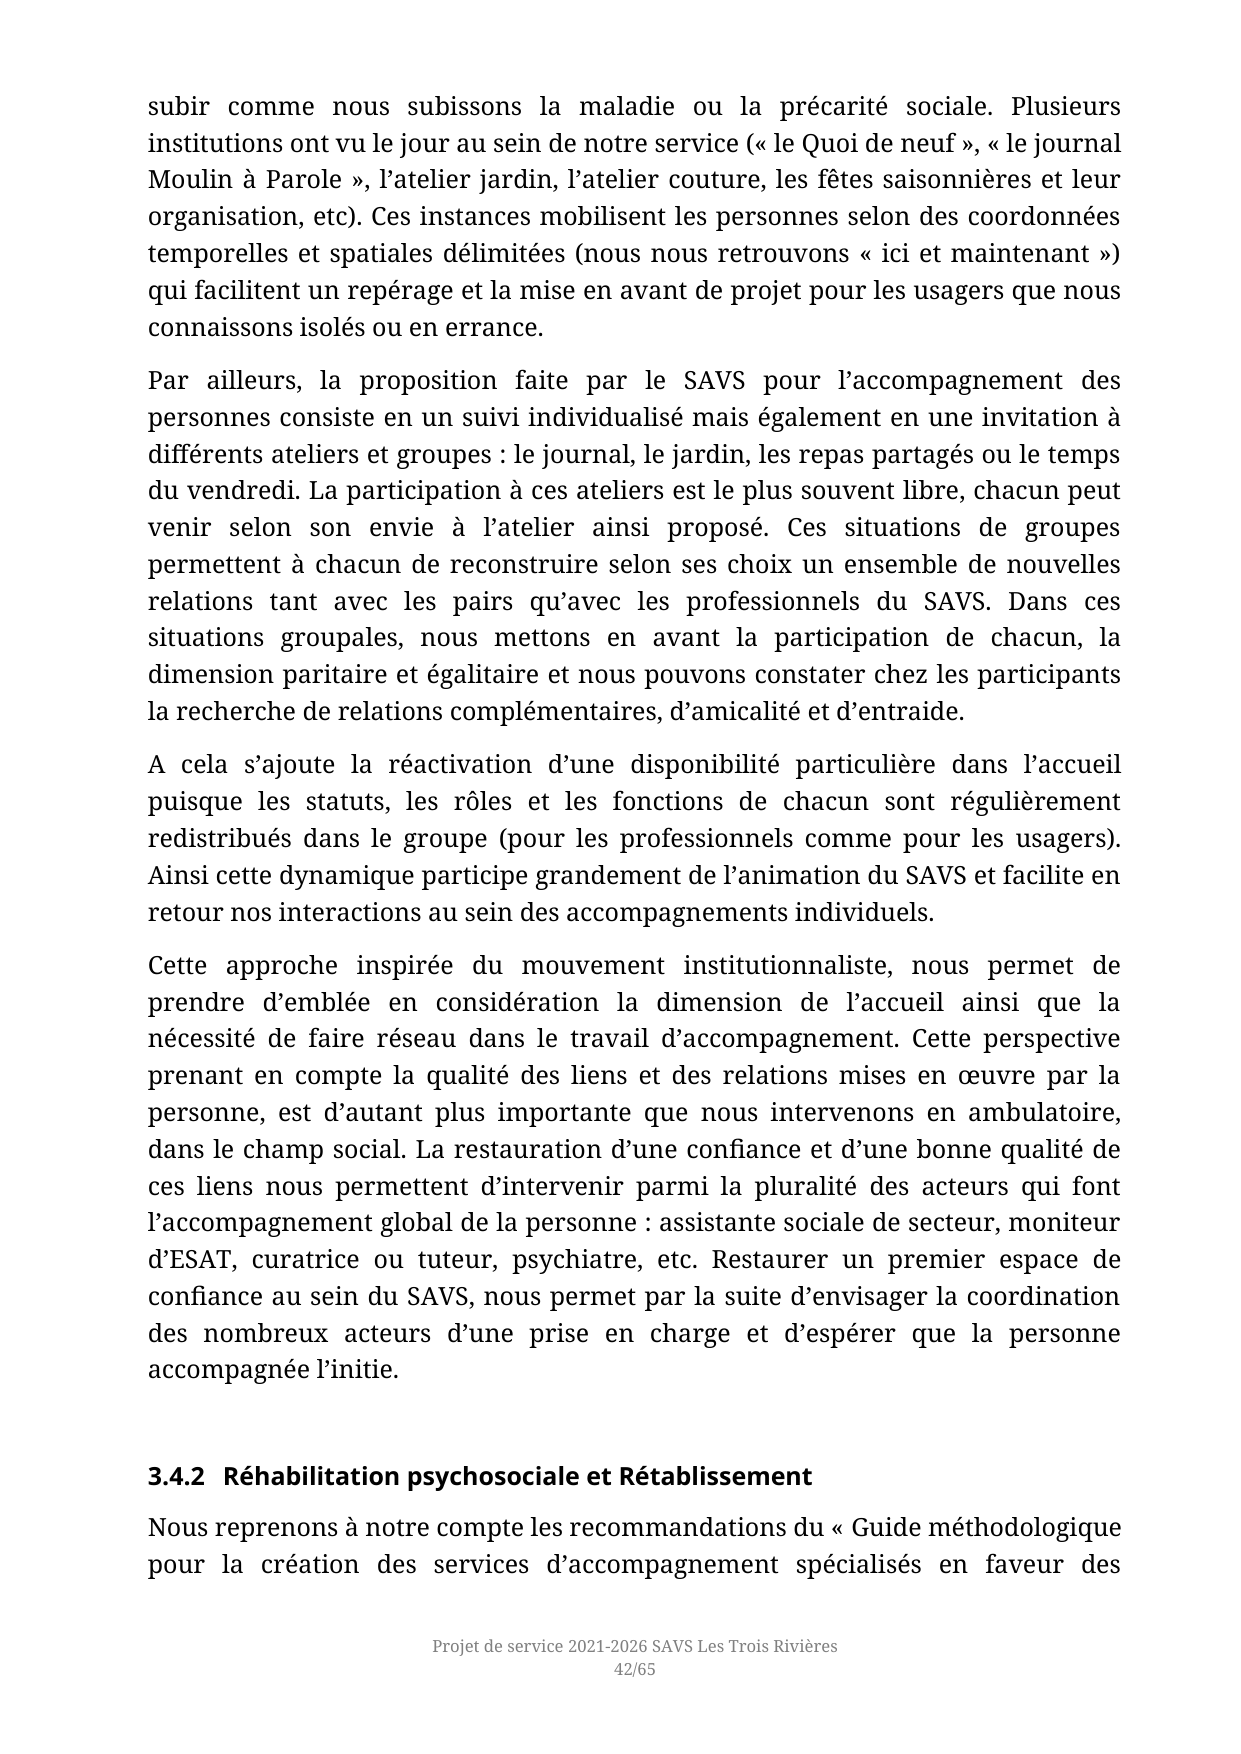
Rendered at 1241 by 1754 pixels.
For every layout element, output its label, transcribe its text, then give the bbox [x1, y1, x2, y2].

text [148, 1510, 1122, 1581]
text A cela s’ajoute la réactivation d’une disponibilité particulière dans l’accueil puisque les statuts, les rôles et les fonctions de chacun sont régulièrement redistribués dans le groupe (pour les professionnels comme pour les usagers). Ainsi cette dynamique participe grandement de l’animation du SAVS et facilite en retour nos interactions au sein des accompagnements individuels. [148, 747, 1122, 928]
subtitle Réhabilitation psychosociale et Rétablissement [148, 1459, 1122, 1493]
text Cette approche inspirée du mouvement institutionnaliste, nous permet de prendre d’emblée en considération la dimension de l’accueil ainsi que la nécessité de faire réseau dans le travail d’accompagnement. Cette perspective prenant en compte la qualité des liens et des relations mises en œuvre par la personne, est d’autant plus importante que nous intervenons en ambulatoire, dans le champ social. La restauration d’une confiance et d’une bonne qualité de ces liens nous permettent d’intervenir parmi la pluralité des acteurs qui font l’accompagnement global de la personne : assistante sociale de secteur, moniteur d’ESAT, curatrice ou tuteur, psychiatre, etc. Restaurer un premier espace de confiance au sein du SAVS, nous permet par la suite d’envisager la coordination des nombreux acteurs d’une prise en charge et d’espérer que la personne accompagnée l’initie. [148, 948, 1122, 1386]
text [148, 89, 1122, 343]
text Par ailleurs, la proposition faite par le SAVS pour l’accompagnement des personnes consiste en un suivi individualisé mais également en une invitation à différents ateliers et groupes : le journal, le jardin, les repas partagés ou le temps du vendredi. La participation à ces ateliers est le plus souvent libre, chacun peut venir selon son envie à l’atelier ainsi proposé. Ces situations de groupes permettent à chacun de reconstruire selon ses choix un ensemble de nouvelles relations tant avec les pairs qu’avec les professionnels du SAVS. Dans ces situations groupales, nous mettons en avant la participation de chacun, la dimension paritaire et égalitaire et nous pouvons constater chez les participants la recherche de relations complémentaires, d’amicalité et d’entraide. [148, 363, 1122, 728]
